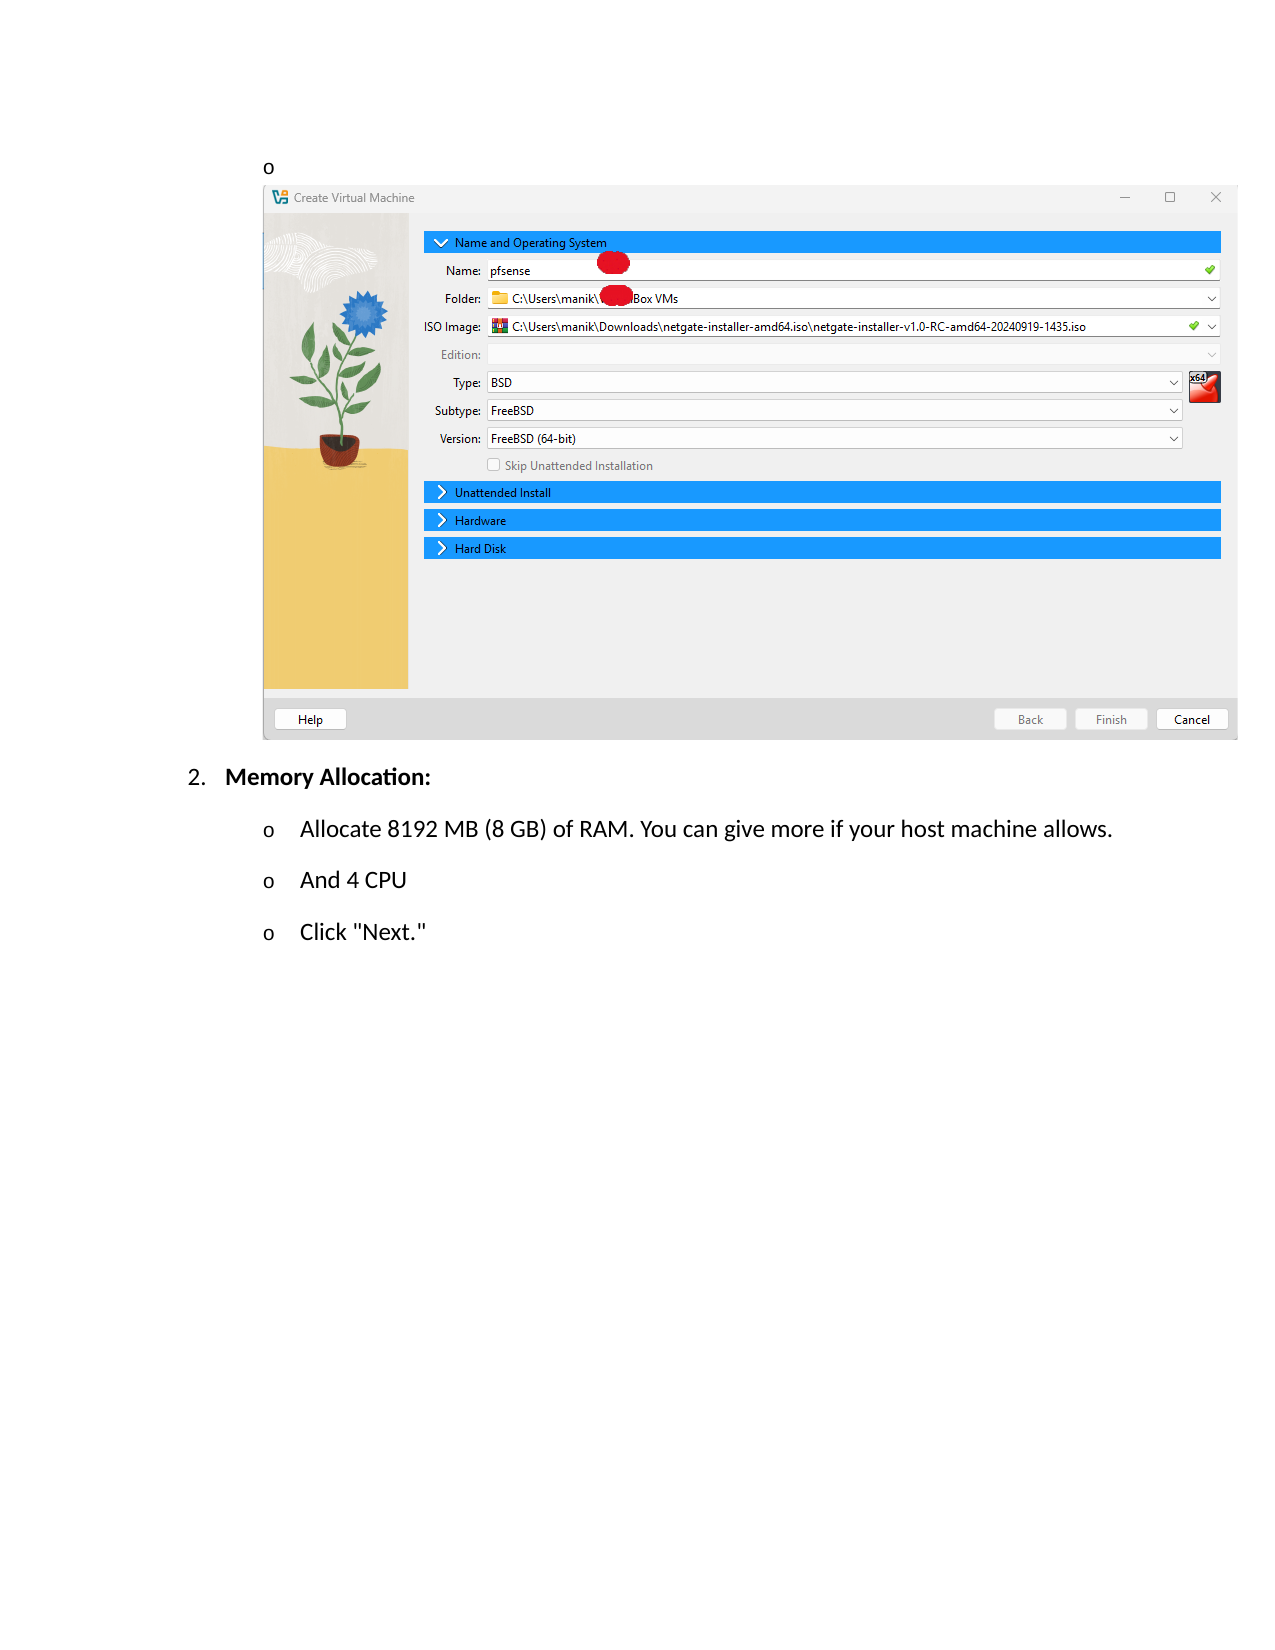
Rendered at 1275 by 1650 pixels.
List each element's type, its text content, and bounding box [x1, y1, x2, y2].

list And 4 CPU [262, 864, 1125, 895]
list Memory Allocation: [187, 761, 1125, 792]
picture [262, 185, 1238, 740]
list Allocate 8192 MB (8 GB) of RAM. You can give more if your host machine allows. [262, 813, 1125, 843]
list Click "Next." [262, 916, 1125, 947]
